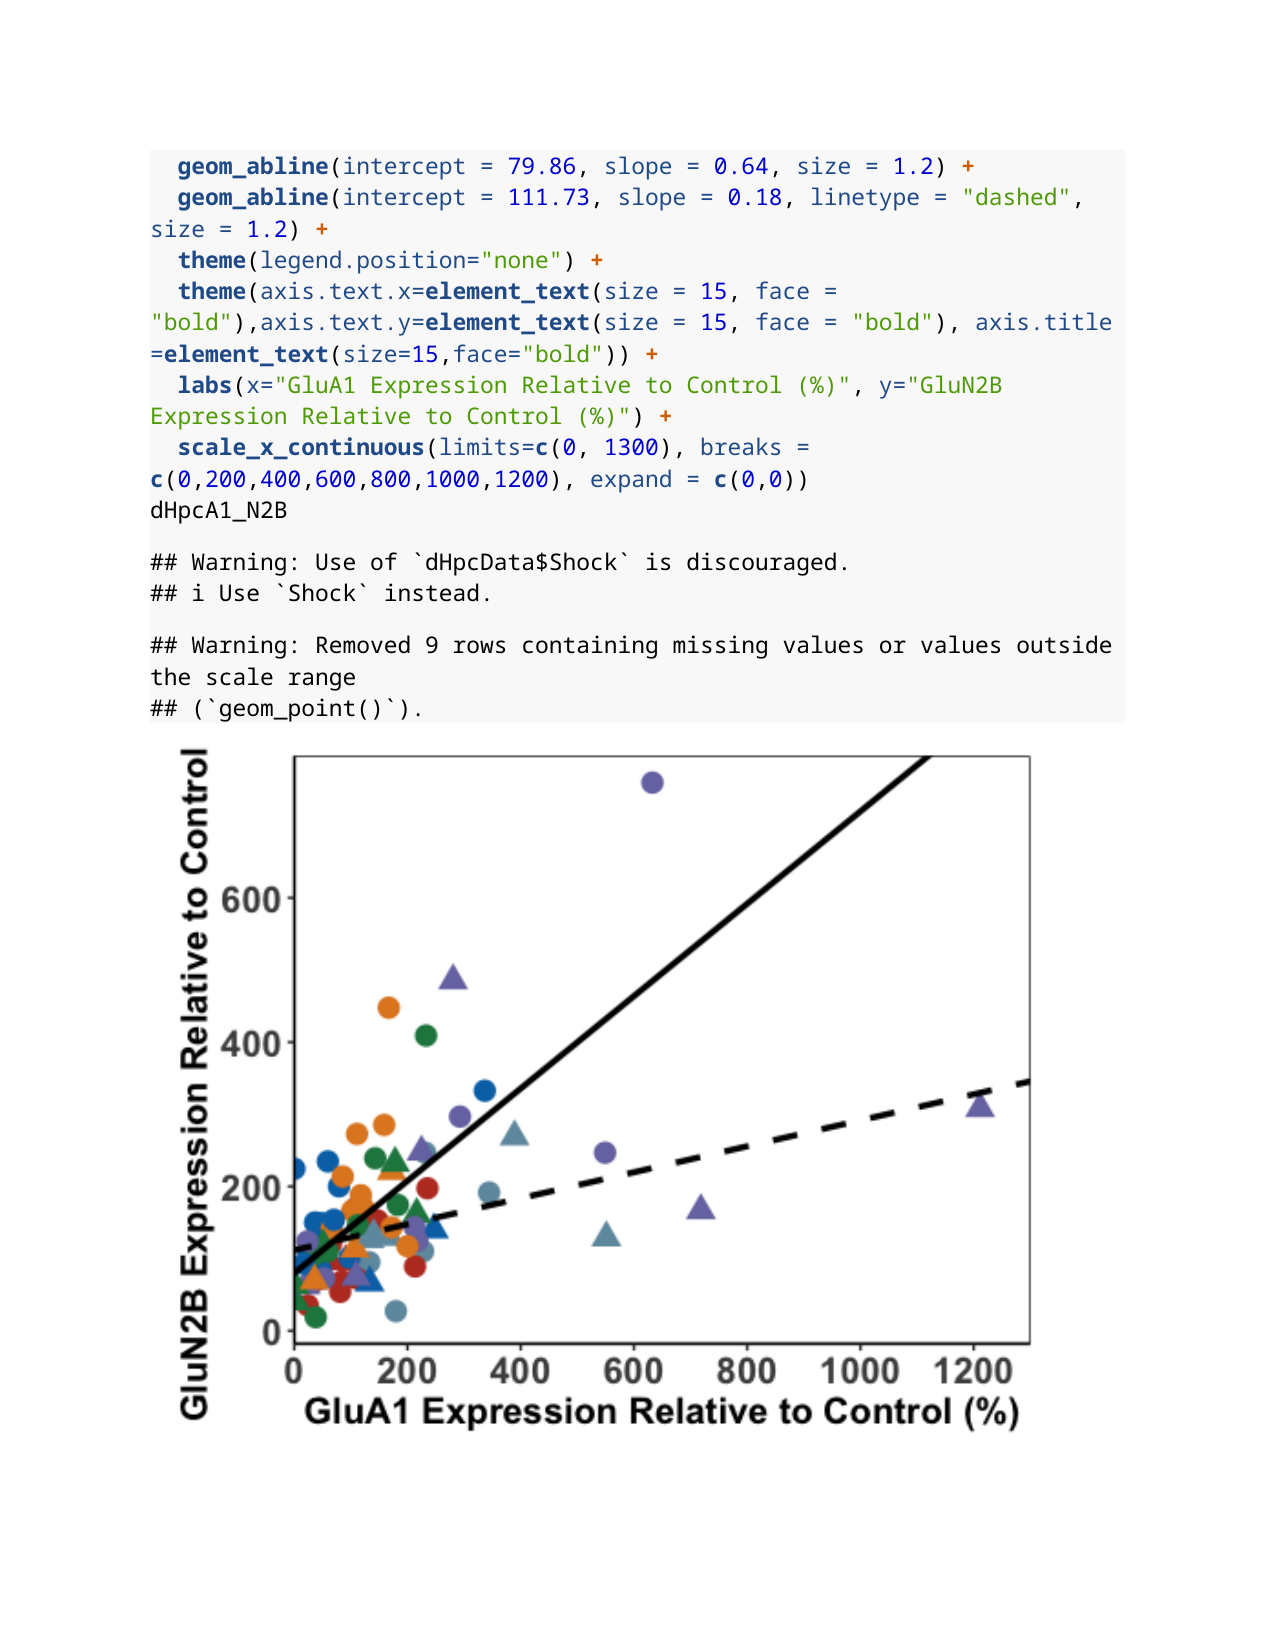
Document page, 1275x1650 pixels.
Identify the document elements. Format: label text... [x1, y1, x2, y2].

text ## Warning: Removed 9 rows containing missing values or values outside the scale range ## (`geom_point()`). [150, 629, 1125, 723]
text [150, 150, 1125, 525]
picture [168, 743, 1044, 1444]
text ## Warning: Use of `dHpcData$Shock` is discouraged. ## ℹ Use `Shock` instead. [150, 546, 1125, 608]
